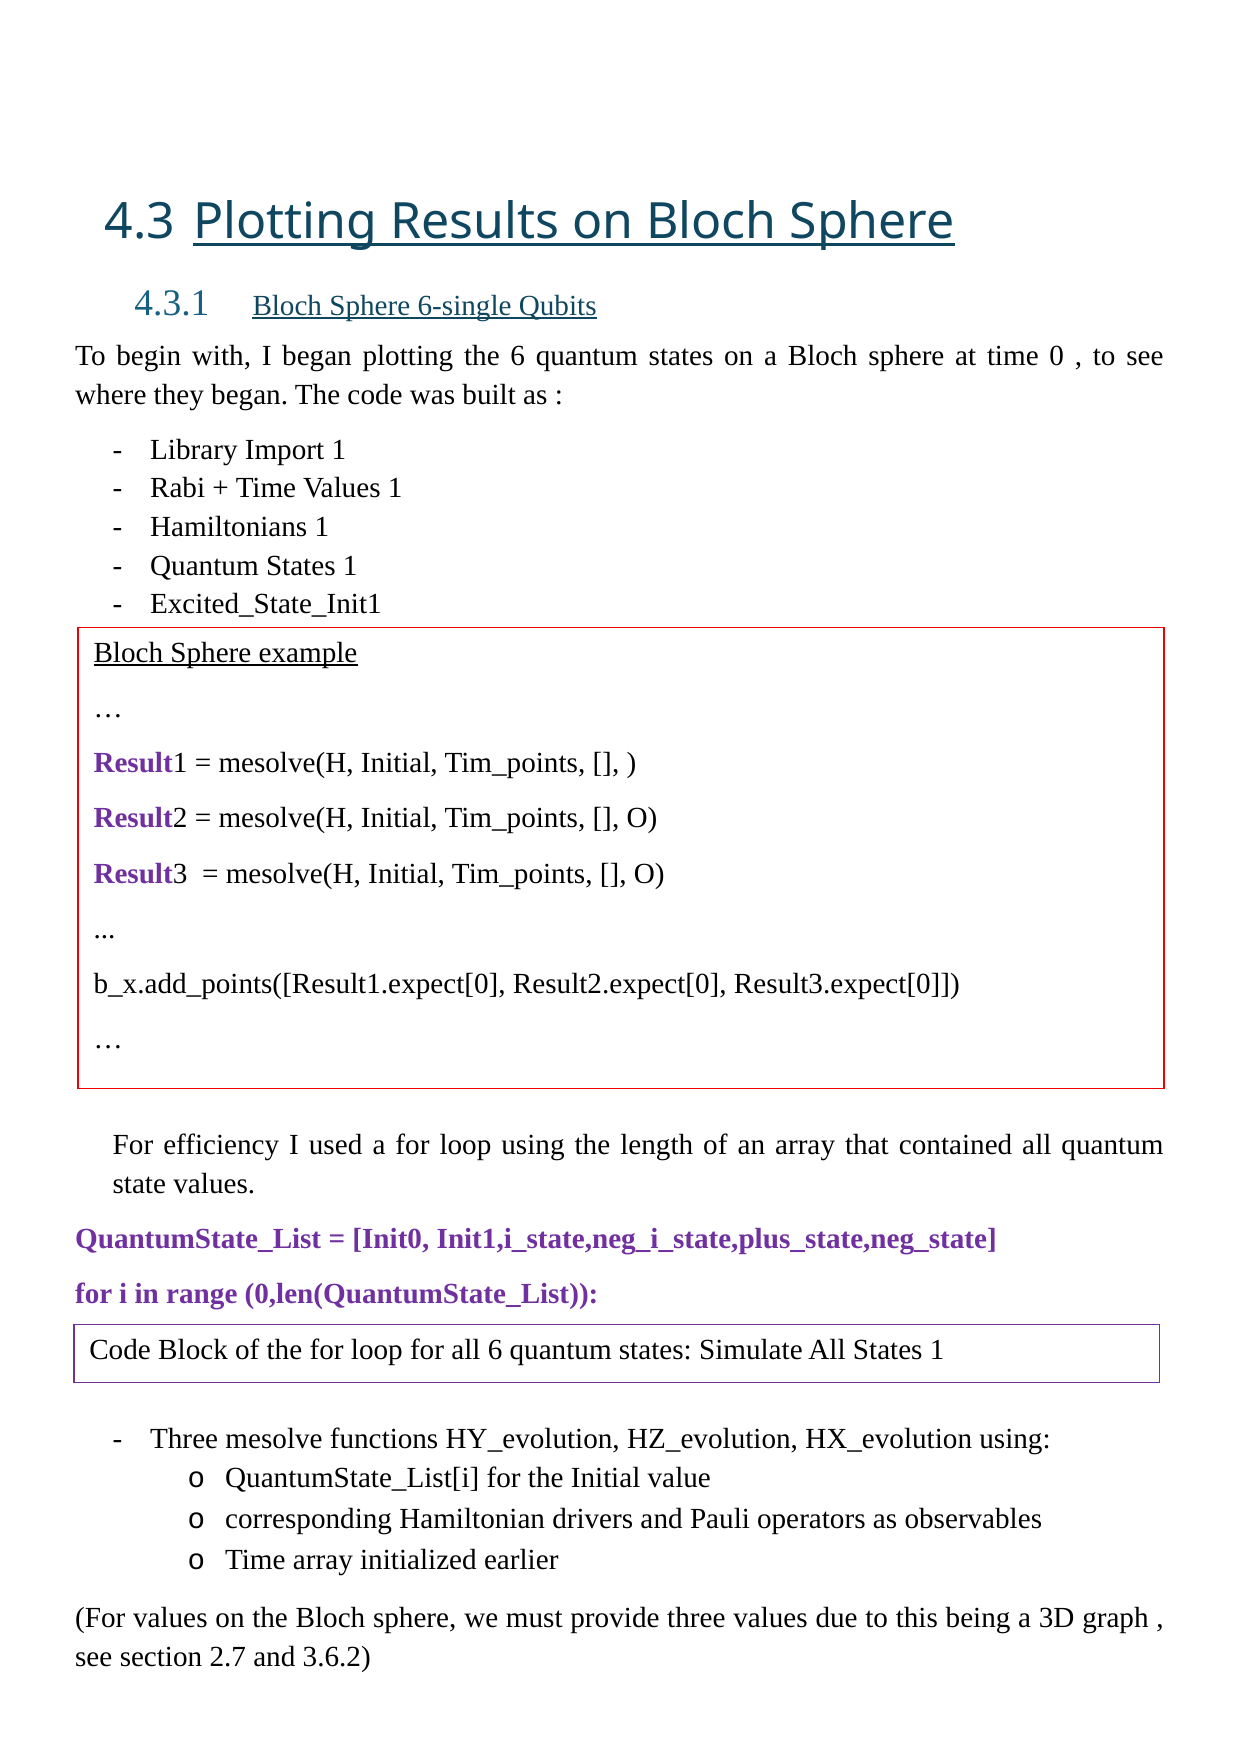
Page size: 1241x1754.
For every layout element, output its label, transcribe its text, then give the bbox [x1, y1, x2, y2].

list Quantum States 1 [112, 548, 1165, 581]
list Time array initialized earlier [187, 1542, 1165, 1578]
text QuantumState_List = [Init0, Init1,i_state,neg_i_state,plus_state,neg_state] [75, 1221, 1165, 1255]
subtitle Bloch Sphere 6-single Qubits [134, 280, 1165, 323]
text (For values on the Bloch sphere, we must provide three values due to this being a 3D graph , see section 2.7 and 3.6.2) [75, 1600, 1165, 1672]
text To begin with, I began plotting the 6 quantum states on a Bloch sphere at time 0 , to see where they began. The code was built as : [75, 338, 1165, 410]
list Rabi + Time Values 1 [112, 471, 1165, 504]
list Hamiltonians 1 [112, 509, 1165, 543]
subtitle Plotting Results on Bloch Sphere [104, 185, 1165, 253]
list QuantumState_List[i] for the Initial value [187, 1460, 1165, 1496]
text For efficiency I used a for loop using the length of an array that contained all quantum state values. [112, 1089, 1165, 1199]
list Excited_State_Init1 [112, 586, 1165, 620]
list Three mesolve functions HY_evolution, HZ_evolution, HX_evolution using: [112, 1332, 1165, 1455]
text for i in range (0,len(QuantumState_List)): [75, 1276, 1165, 1310]
list Library Import 1 [112, 432, 1165, 466]
list corresponding Hamiltonian drivers and Pauli operators as observables [187, 1501, 1165, 1537]
text For efficiency I used a for loop using the length of an array that contained all quantum state values. [112, 641, 1163, 1088]
